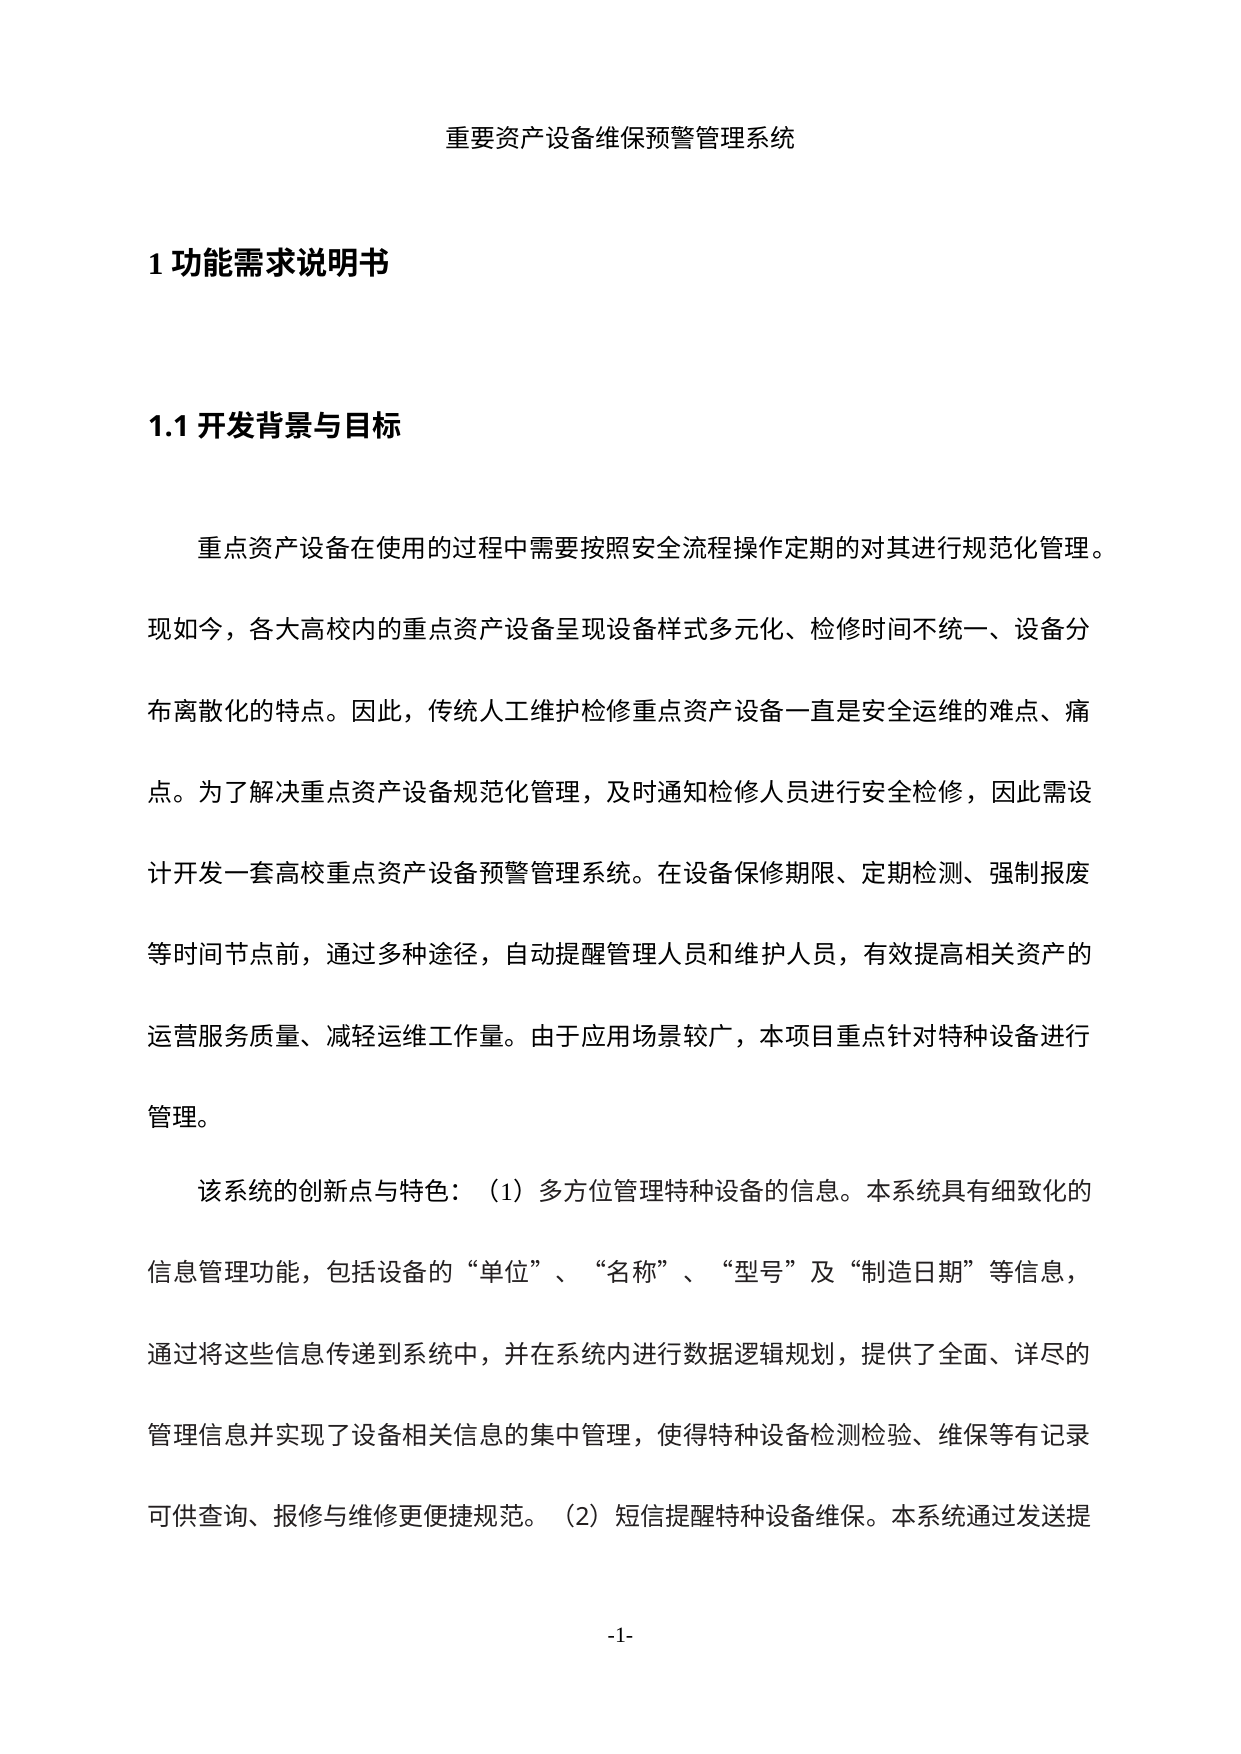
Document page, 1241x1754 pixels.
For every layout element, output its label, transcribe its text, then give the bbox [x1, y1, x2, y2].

subtitle 1.1 开发背景与目标 [148, 391, 1092, 456]
subtitle 1 功能需求说明书 [148, 228, 1092, 293]
text 重点资产设备在使用的过程中需要按照安全流程操作定期的对其进行规范化管理。现如今，各大高校内的重点资产设备呈现设备样式多元化、检修时间不统一、设备分布离散化的特点。因此，传统人工维护检修重点资产设备一直是安全运维的难点、痛点。为了解决重点资产设备规范化管理，及时通知检修人员进行安全检修，因此需设计开发一套高校重点资产设备预警管理系统。在设备保修期限、定期检测、强制报废等时间节点前，通过多种途径，自动提醒管理人员和维护人员，有效提高相关资产的运营服务质量、减轻运维工作量。由于应用场景较广，本项目重点针对特种设备进行管理。 [148, 514, 1092, 1148]
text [148, 1157, 1092, 1547]
